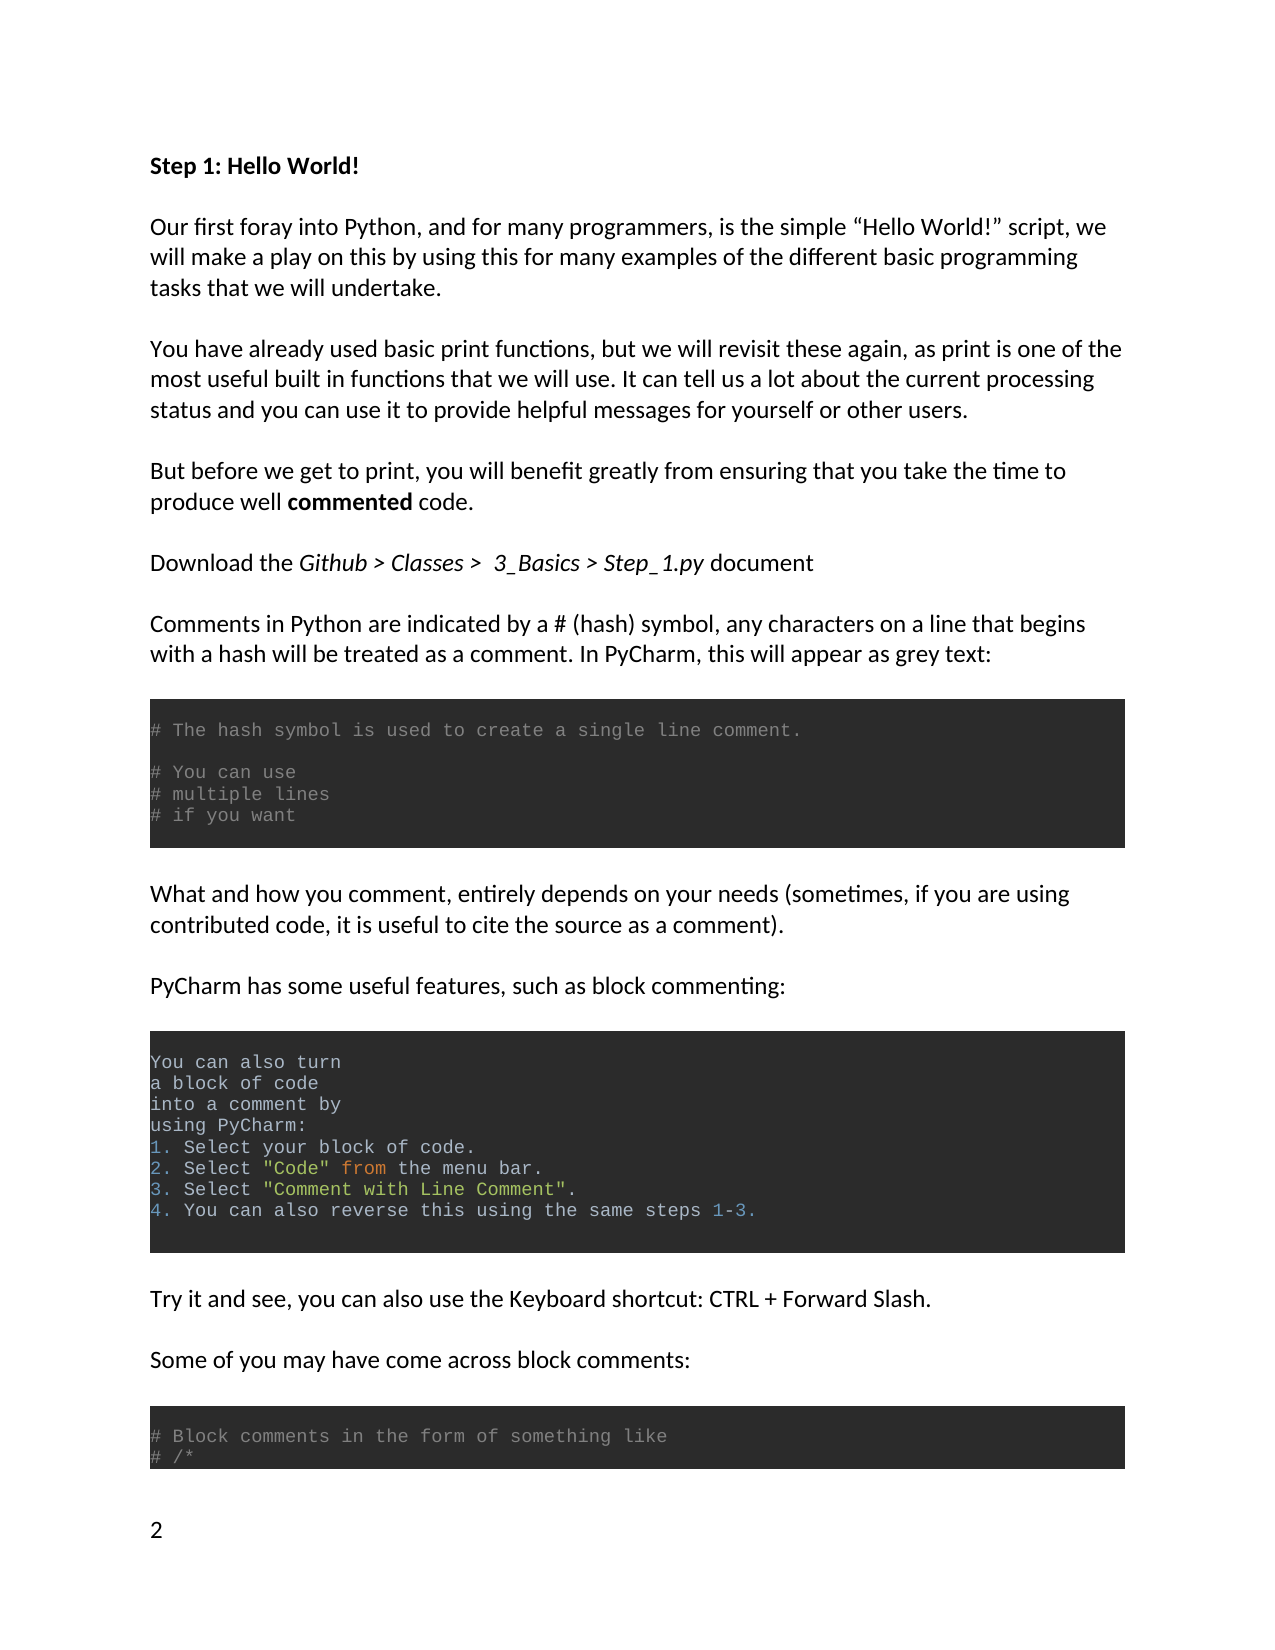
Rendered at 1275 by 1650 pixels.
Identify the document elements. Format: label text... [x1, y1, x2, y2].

text You have already used basic print functions, but we will revisit these again, as print is one of the most useful built in functions that we will use. It can tell us a lot about the current processing status and you can use it to provide helpful messages for yourself or other users. [150, 333, 1125, 425]
text But before we get to print, you will benefit greatly from ensuring that you take the time to produce well commented code. [150, 455, 1125, 516]
text PyCharm has some useful features, such as block commenting: [150, 970, 1125, 1001]
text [150, 1427, 1125, 1469]
text Step 1: Hello World! [150, 150, 1125, 181]
text Some of you may have come across block comments: [150, 1344, 1125, 1375]
text Our first foray into Python, and for many programmers, is the simple “Hello World!” script, we will make a play on this by using this for many examples of the different basic programming tasks that we will undertake. [150, 211, 1125, 303]
text # The hash symbol is used to create a single line comment. # You can use # multiple lines # if you want [150, 721, 1125, 827]
text Download the Github > Classes > 3_Basics > Step_1.py document [150, 547, 1125, 577]
text You can also turn a block of code into a comment by using PyCharm: 1. Select your block of code. 2. Select "Code" from the menu bar. 3. Select "Comment with Line Comment". 4. You can also reverse this using the same steps 1-3. [150, 1052, 1125, 1253]
text Try it and see, you can also use the Keyboard shortcut: CTRL + Forward Slash. [150, 1283, 1125, 1314]
text Comments in Python are indicated by a # (hash) symbol, any characters on a line that begins with a hash will be treated as a comment. In PyCharm, this will appear as grey text: [150, 608, 1125, 669]
text What and how you comment, entirely depends on your needs (sometimes, if you are using contributed code, it is useful to cite the source as a comment). [150, 879, 1125, 940]
